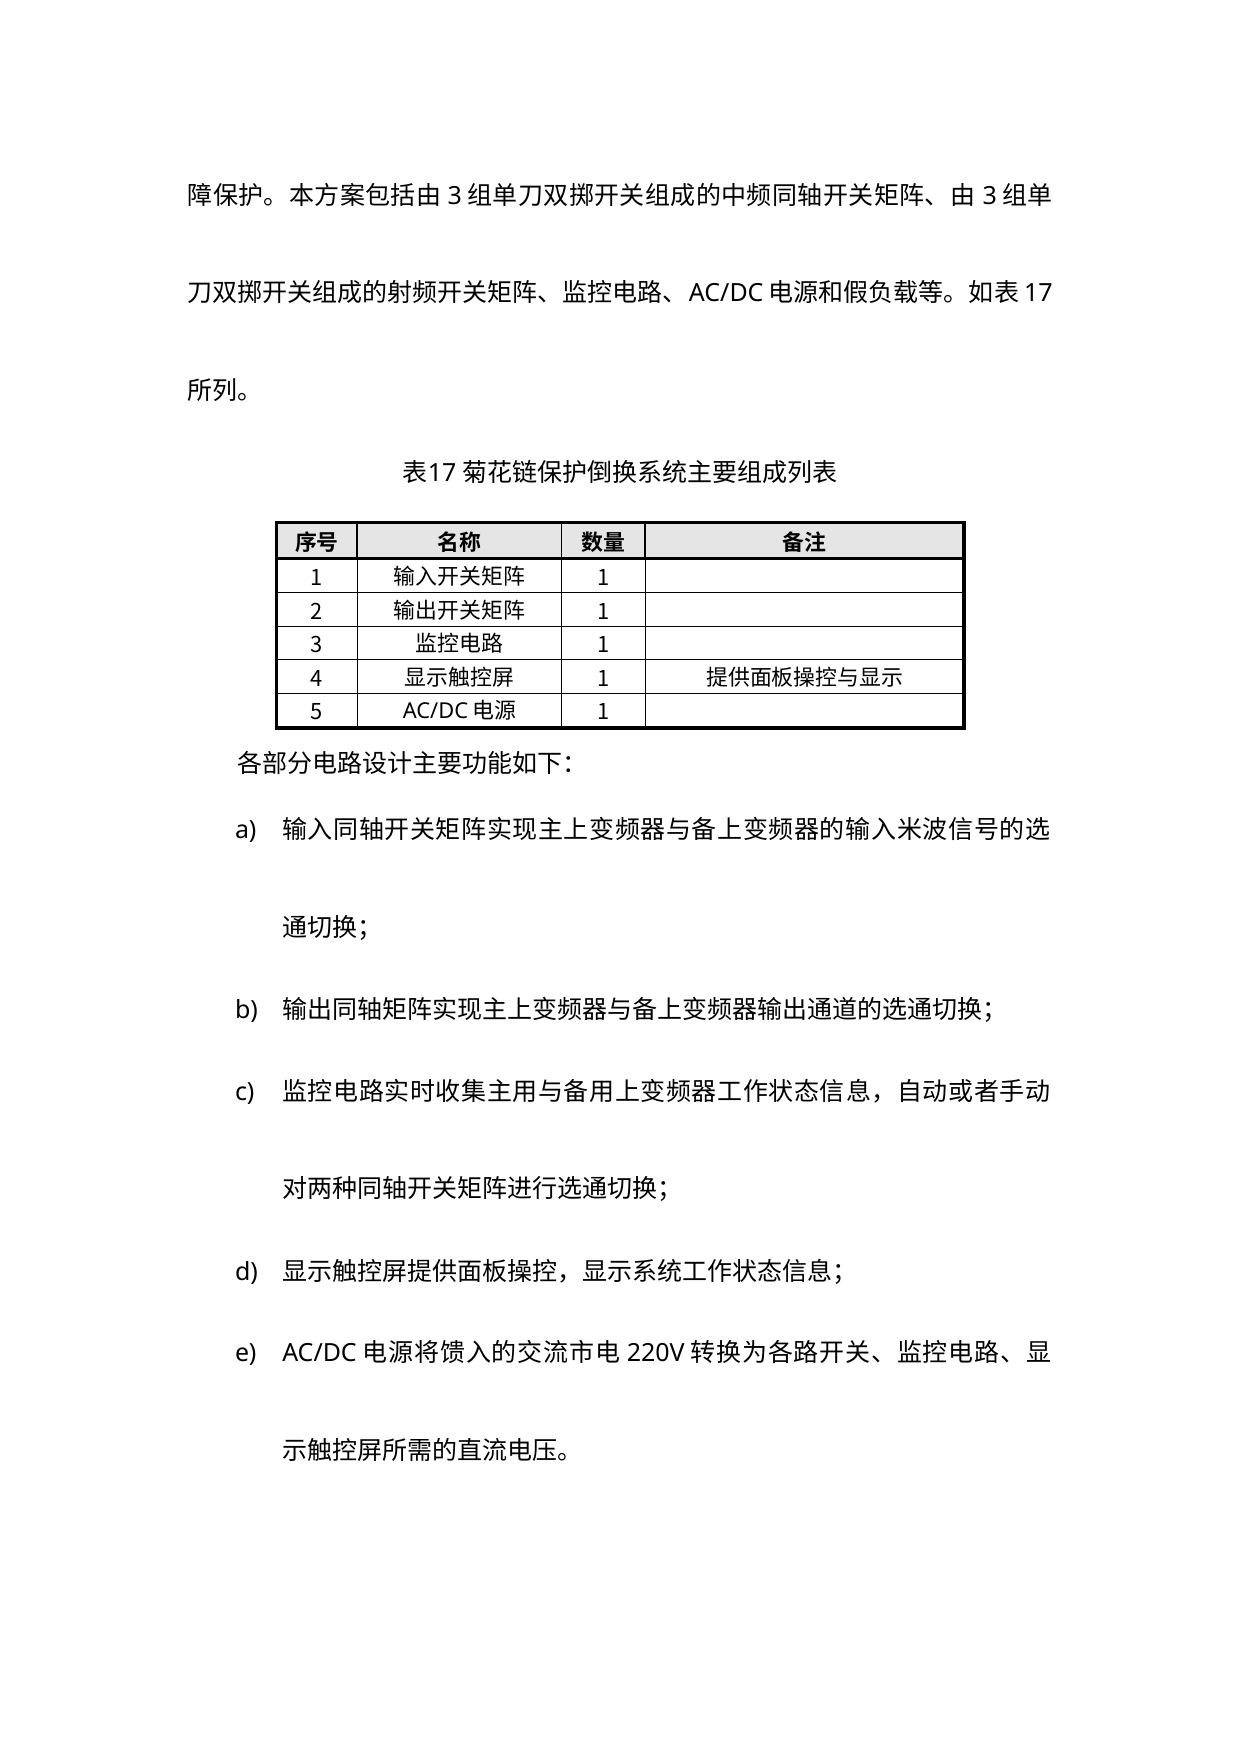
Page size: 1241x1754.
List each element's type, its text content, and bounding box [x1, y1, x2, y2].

table_header 名称 [358, 524, 561, 557]
table_cell 1 [562, 593, 645, 626]
list AC/DC电源将馈入的交流市电220V转换为各路开关、监控电路、显示触控屏所需的直流电压。 [235, 1320, 1053, 1482]
list 监控电路实时收集主用与备用上变频器工作状态信息，自动或者手动对两种同轴开关矩阵进行选通切换； [235, 1058, 1053, 1221]
table_cell 1 [562, 560, 645, 592]
text 各部分电路设计主要功能如下： [187, 746, 1053, 780]
table_cell 输入开关矩阵 [358, 560, 561, 592]
table_cell 3 [278, 627, 357, 659]
table_cell 显示触控屏 [358, 660, 561, 693]
list 菊花链保护倒换系统主要组成列表 [187, 439, 1053, 504]
table_cell [646, 593, 962, 626]
table_cell [646, 560, 962, 592]
table_cell 5 [278, 694, 357, 726]
table_cell 输出开关矩阵 [358, 593, 561, 626]
table_cell 1 [562, 694, 645, 726]
table_cell 2 [278, 593, 357, 626]
table_cell 监控电路 [358, 627, 561, 659]
table_header 序号 [278, 524, 356, 557]
table_cell 1 [562, 627, 645, 659]
table_cell AC/DC电源 [358, 694, 561, 726]
list 输出同轴矩阵实现主上变频器与备上变频器输出通道的选通切换； [235, 976, 1053, 1041]
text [187, 162, 1053, 422]
list 显示触控屏提供面板操控，显示系统工作状态信息； [235, 1238, 1053, 1303]
table_cell [646, 627, 962, 659]
table_cell [646, 694, 962, 726]
table_header 备注 [646, 524, 962, 557]
table_cell 4 [278, 660, 357, 693]
table_header 数量 [562, 524, 644, 557]
list 输入同轴开关矩阵实现主上变频器与备上变频器的输入米波信号的选通切换； [235, 797, 1053, 959]
table_cell 1 [562, 660, 645, 693]
table_cell 1 [278, 560, 357, 592]
table_cell 提供面板操控与显示 [646, 660, 962, 693]
